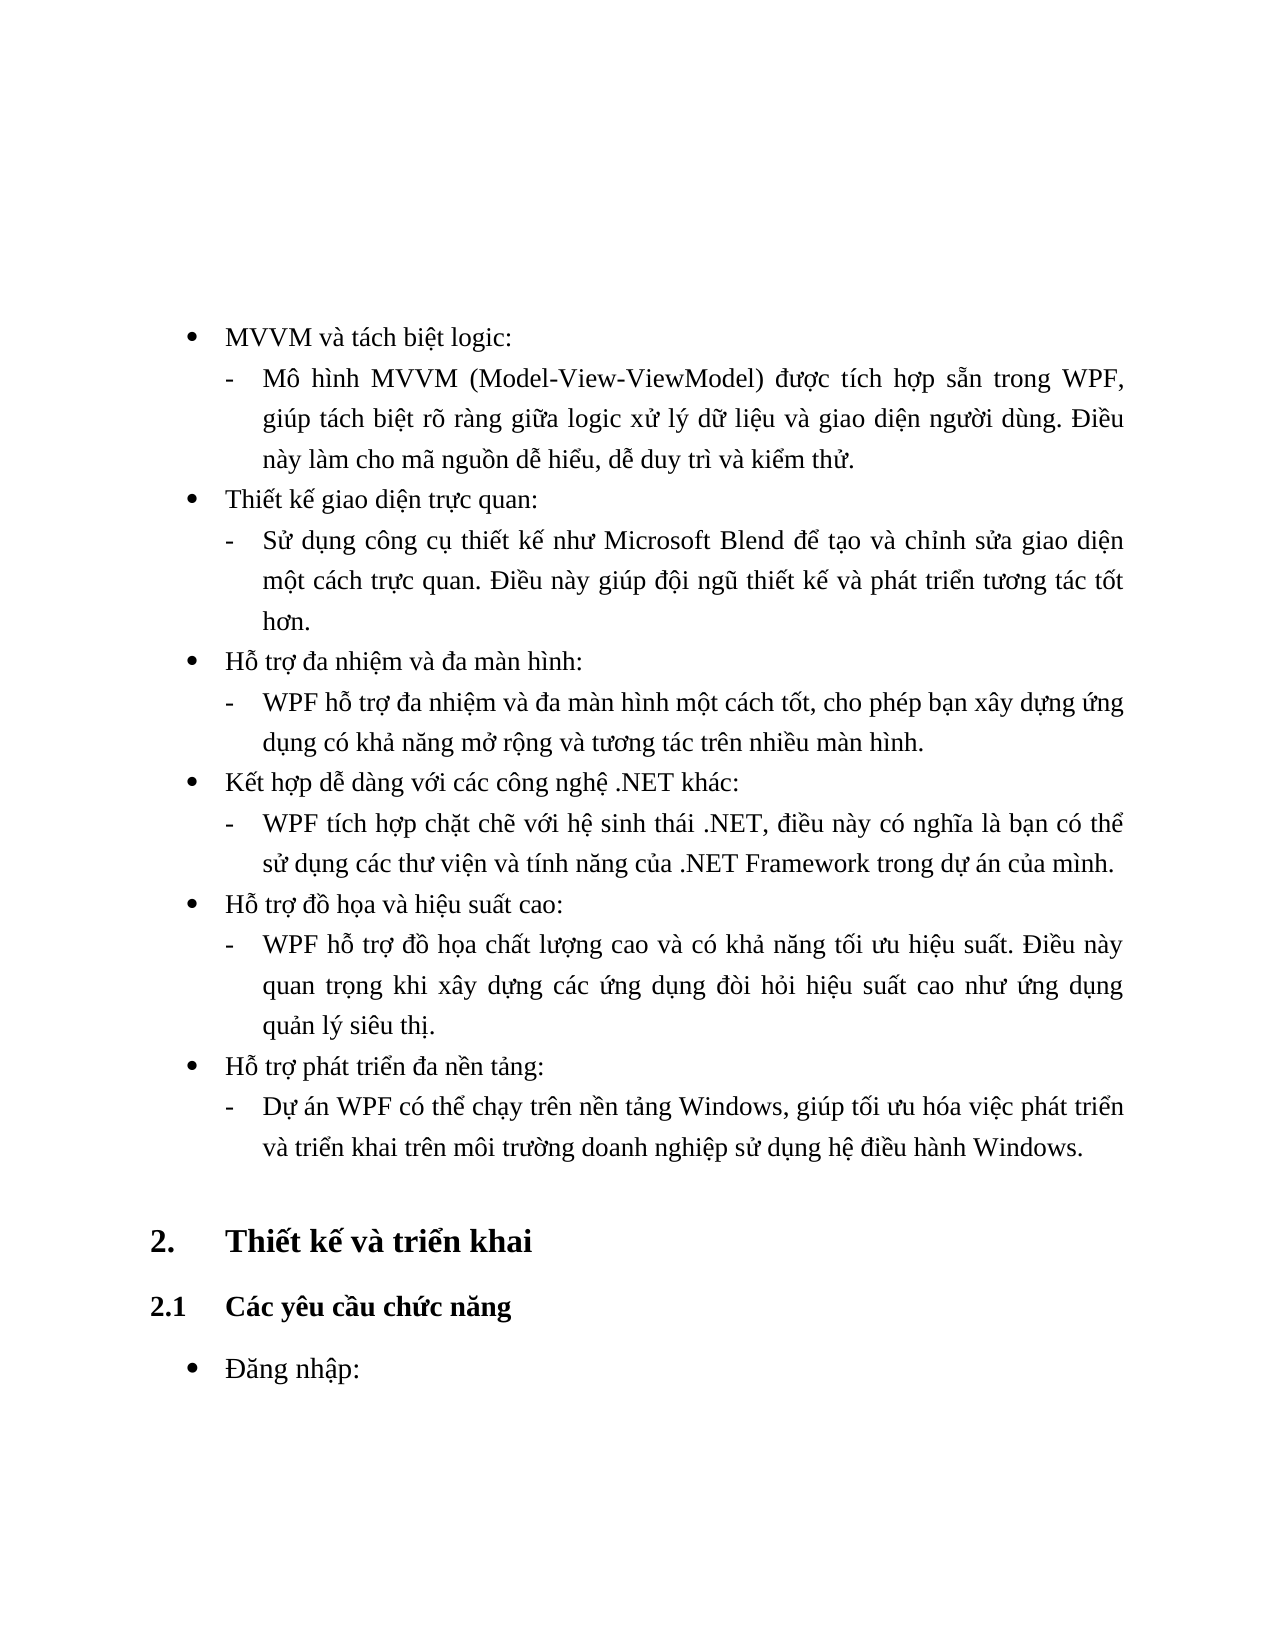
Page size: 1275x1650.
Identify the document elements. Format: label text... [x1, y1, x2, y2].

list Hỗ trợ đồ họa và hiệu suất cao: [187, 888, 1125, 919]
list WPF tích hợp chặt chẽ với hệ sinh thái .NET, điều này có nghĩa là bạn có thể sử dụng các thư viện và tính năng của .NET Framework trong dự án của mình. [225, 807, 1125, 879]
subtitle Thiết kế và triển khai [150, 1221, 1125, 1259]
list Hỗ trợ đa nhiệm và đa màn hình: [187, 645, 1125, 676]
list WPF hỗ trợ đồ họa chất lượng cao và có khả năng tối ưu hiệu suất. Điều này quan trọng khi xây dựng các ứng dụng đòi hỏi hiệu suất cao như ứng dụng quản lý siêu thị. [225, 928, 1125, 1041]
list Thiết kế giao diện trực quan: [187, 483, 1125, 514]
list Kết hợp dễ dàng với các công nghệ .NET khác: [187, 766, 1125, 798]
subtitle Các yêu cầu chức năng [150, 1289, 1125, 1322]
list MVVM và tách biệt logic: [187, 321, 1125, 352]
list Dự án WPF có thể chạy trên nền tảng Windows, giúp tối ưu hóa việc phát triển và triển khai trên môi trường doanh nghiệp sử dụng hệ điều hành Windows. [225, 1090, 1125, 1162]
list Sử dụng công cụ thiết kế như Microsoft Blend để tạo và chỉnh sửa giao diện một cách trực quan. Điều này giúp đội ngũ thiết kế và phát triển tương tác tốt hơn. [225, 524, 1125, 636]
list Mô hình MVVM (Model-View-ViewModel) được tích hợp sẵn trong WPF, giúp tách biệt rõ ràng giữa logic xử lý dữ liệu và giao diện người dùng. Điều này làm cho mã nguồn dễ hiểu, dễ duy trì và kiểm thử. [225, 362, 1125, 474]
list Đăng nhập: [187, 1351, 1125, 1385]
list WPF hỗ trợ đa nhiệm và đa màn hình một cách tốt, cho phép bạn xây dựng ứng dụng có khả năng mở rộng và tương tác trên nhiều màn hình. [225, 686, 1125, 757]
list Hỗ trợ phát triển đa nền tảng: [187, 1050, 1125, 1081]
